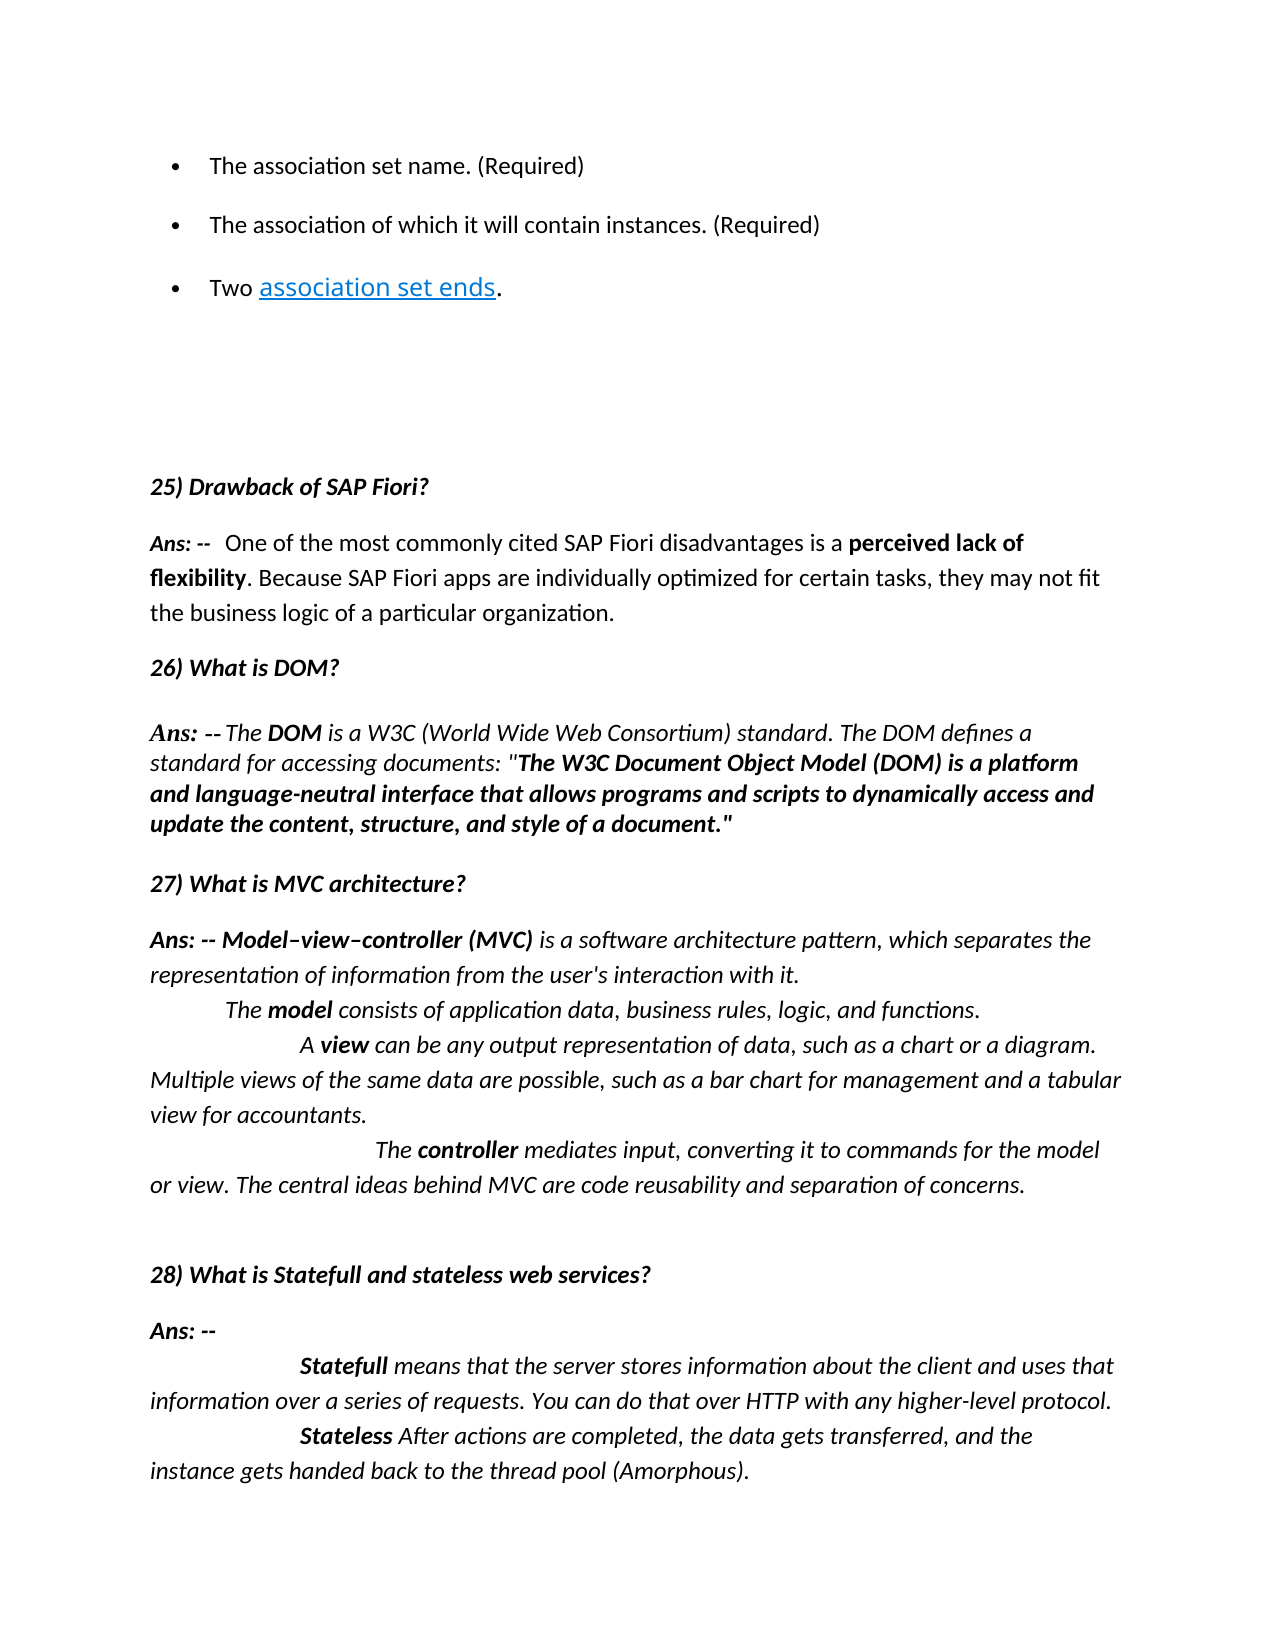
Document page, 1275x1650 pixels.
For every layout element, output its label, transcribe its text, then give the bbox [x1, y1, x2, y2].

text Ans: -- Model–view–controller (MVC) is a software architecture pattern, which separates the representation of information from the user's interaction with it. The model consists of application data, business rules, logic, and functions. A view can be any output representation of data, such as a chart or a diagram. Multiple views of the same data are possible, such as a bar chart for management and a tabular view for accountants. The controller mediates input, converting it to commands for the model or view. The central ideas behind MVC are code reusability and separation of concerns. [150, 924, 1125, 1234]
text Ans: -- One of the most commonly cited SAP Fiori disadvantages is a perceived lack of flexibility. Because SAP Fiori apps are individually optimized for certain tasks, they may not fit the business logic of a particular organization. [150, 527, 1125, 627]
list The association set name. (Required) [172, 150, 1125, 181]
text 28) What is Statefull and stateless web services? [150, 1260, 1125, 1290]
text Ans: -- Statefull means that the server stores information about the client and uses that information over a series of requests. You can do that over HTTP with any higher-level protocol. Stateless After actions are completed, the data gets transferred, and the instance gets handed back to the thread pool (Amorphous). [150, 1316, 1125, 1486]
list The association of which it will contain instances. (Required) [172, 210, 1125, 240]
text 26) What is DOM? [150, 653, 1125, 683]
text Ans: -- The DOM is a W3C (World Wide Web Consortium) standard. The DOM defines a standard for accessing documents: "The W3C Document Object Model (DOM) is a platform and language-neutral interface that allows programs and scripts to dynamically access and update the content, structure, and style of a document." [150, 717, 1125, 839]
text 25) Drawback of SAP Fiori? [150, 471, 1125, 501]
text 27) What is MVC architecture? [150, 868, 1125, 898]
list Two association set ends. [172, 269, 1125, 303]
